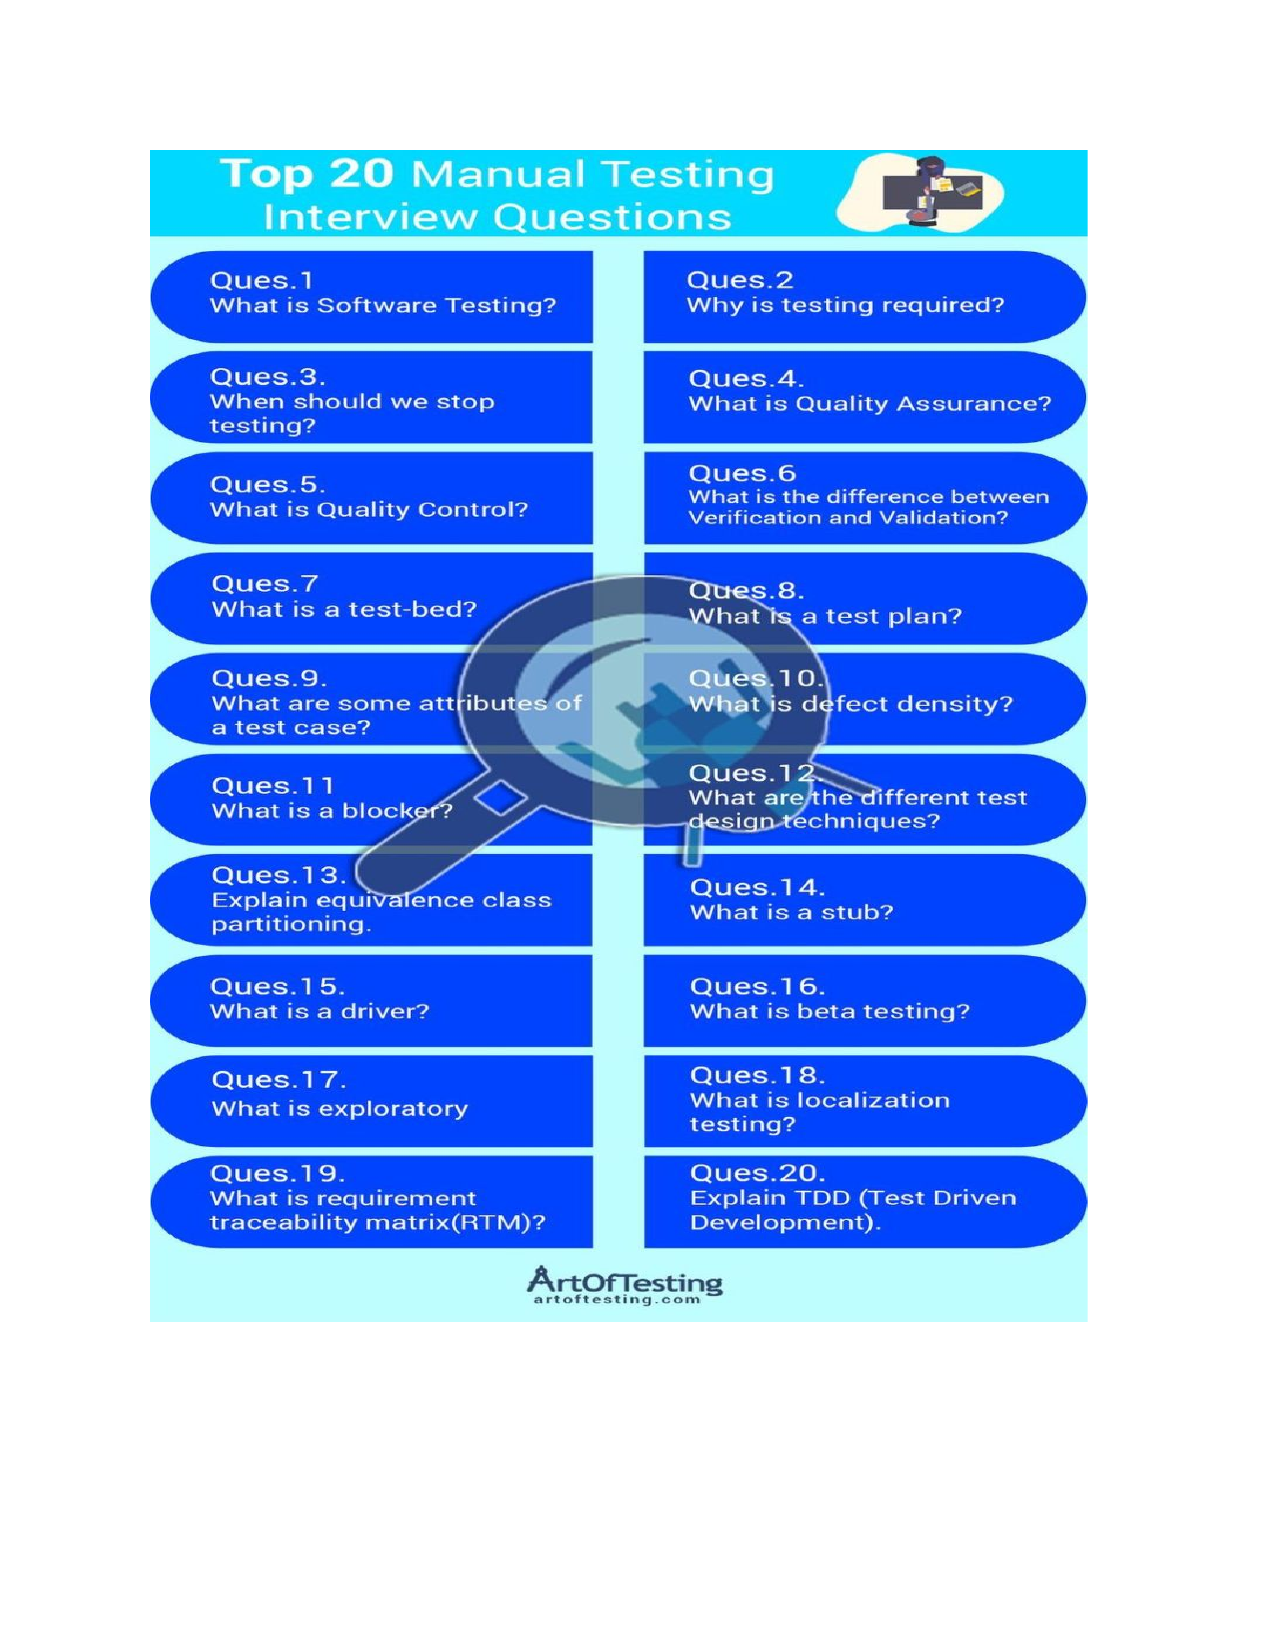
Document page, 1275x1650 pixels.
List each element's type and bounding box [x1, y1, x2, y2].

picture [150, 150, 1088, 1322]
